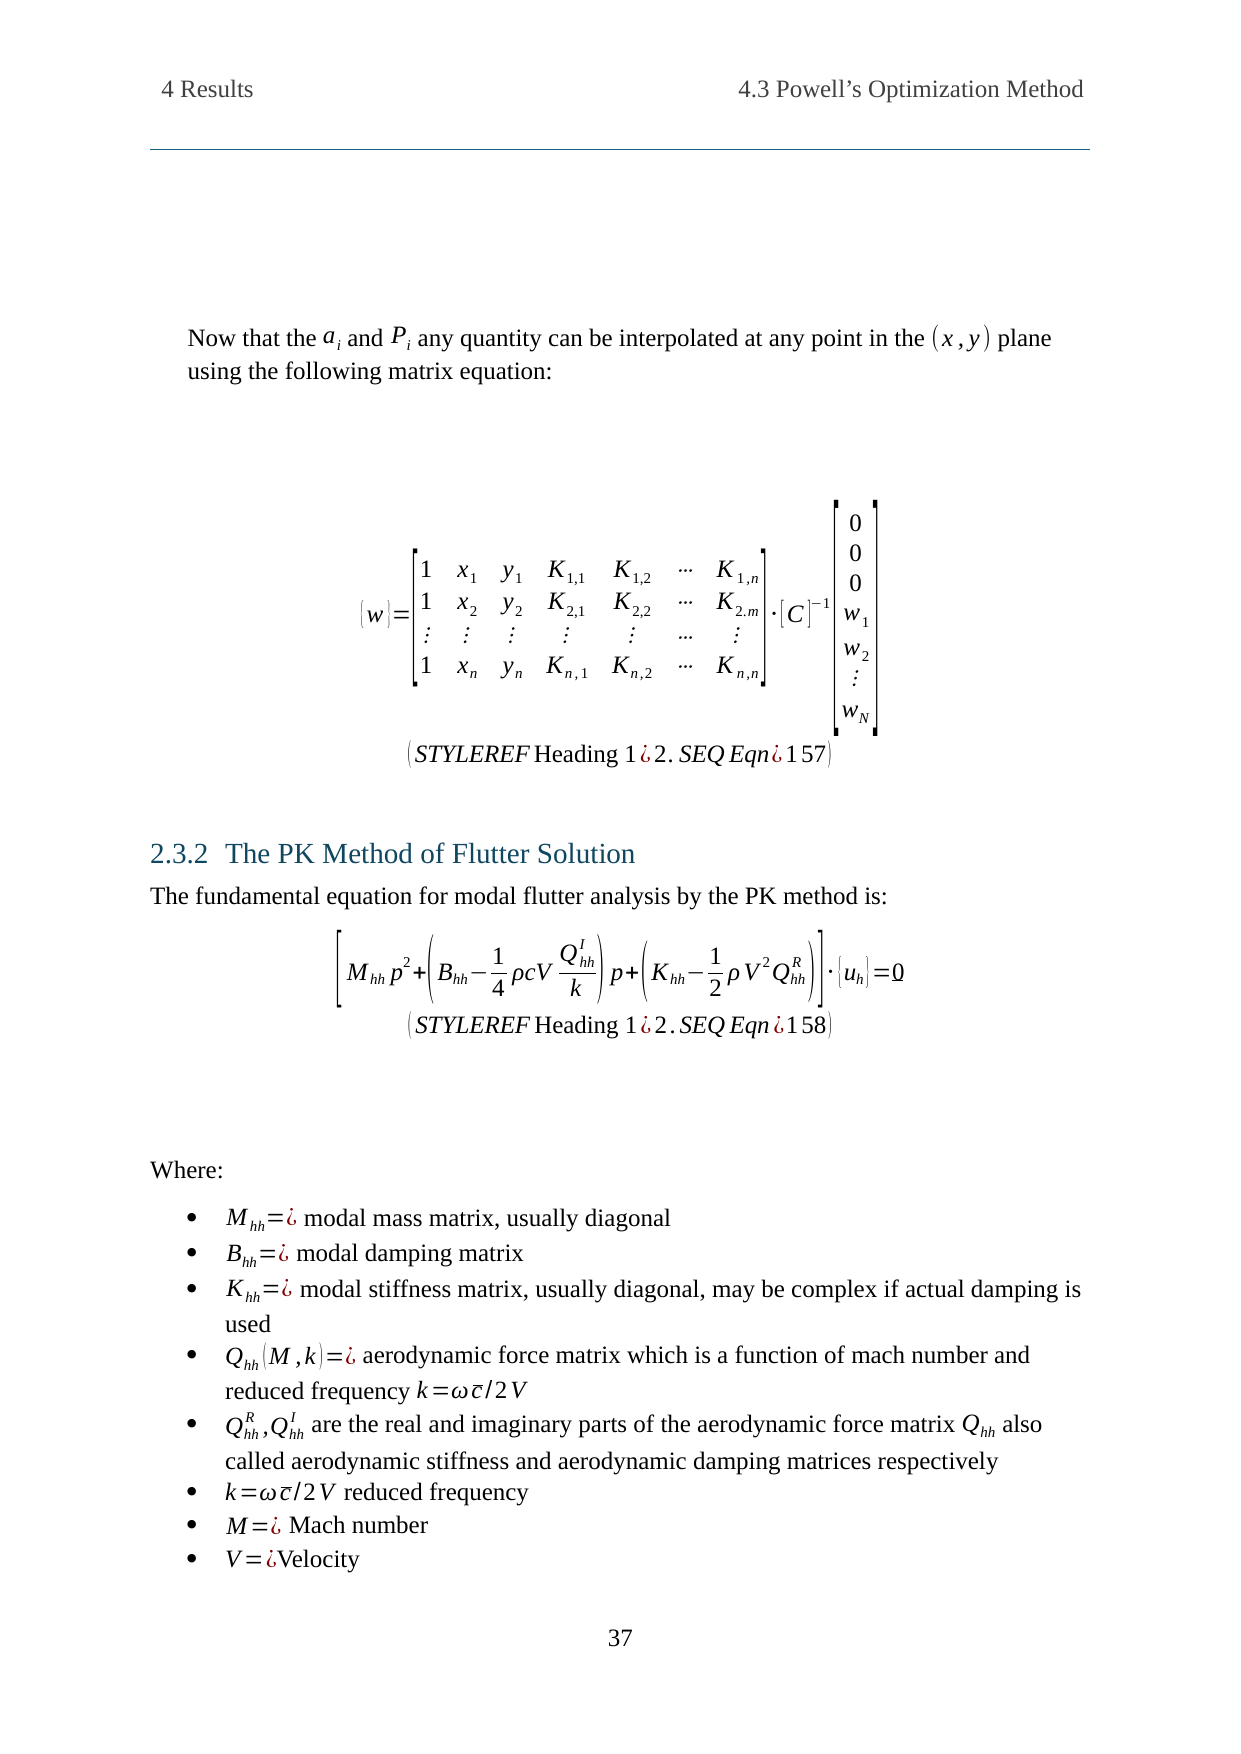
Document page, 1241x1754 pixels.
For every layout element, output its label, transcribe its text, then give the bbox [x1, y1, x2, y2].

list modal mass matrix, usually diagonal [187, 1203, 1090, 1236]
subtitle The PK Method of Flutter Solution [150, 836, 1090, 870]
list modal damping matrix [187, 1238, 1090, 1271]
text Now that the and any quantity can be interpolated at any point in the plane using the following matrix equation: [187, 322, 1090, 384]
list Velocity [187, 1544, 1090, 1575]
list are the real and imaginary parts of the aerodynamic force matrix also called aerodynamic stiffness and aerodynamic damping matrices respectively [187, 1407, 1090, 1474]
list aerodynamic force matrix which is a function of mach number and reduced frequency [187, 1340, 1090, 1405]
list modal stiffness matrix, usually diagonal, may be complex if actual damping is used [187, 1274, 1090, 1338]
list reduced frequency [187, 1477, 1090, 1508]
text Where: [150, 1155, 1090, 1184]
text The fundamental equation for modal flutter analysis by the PK method is: [150, 881, 1090, 910]
list Mach number [187, 1510, 1090, 1542]
